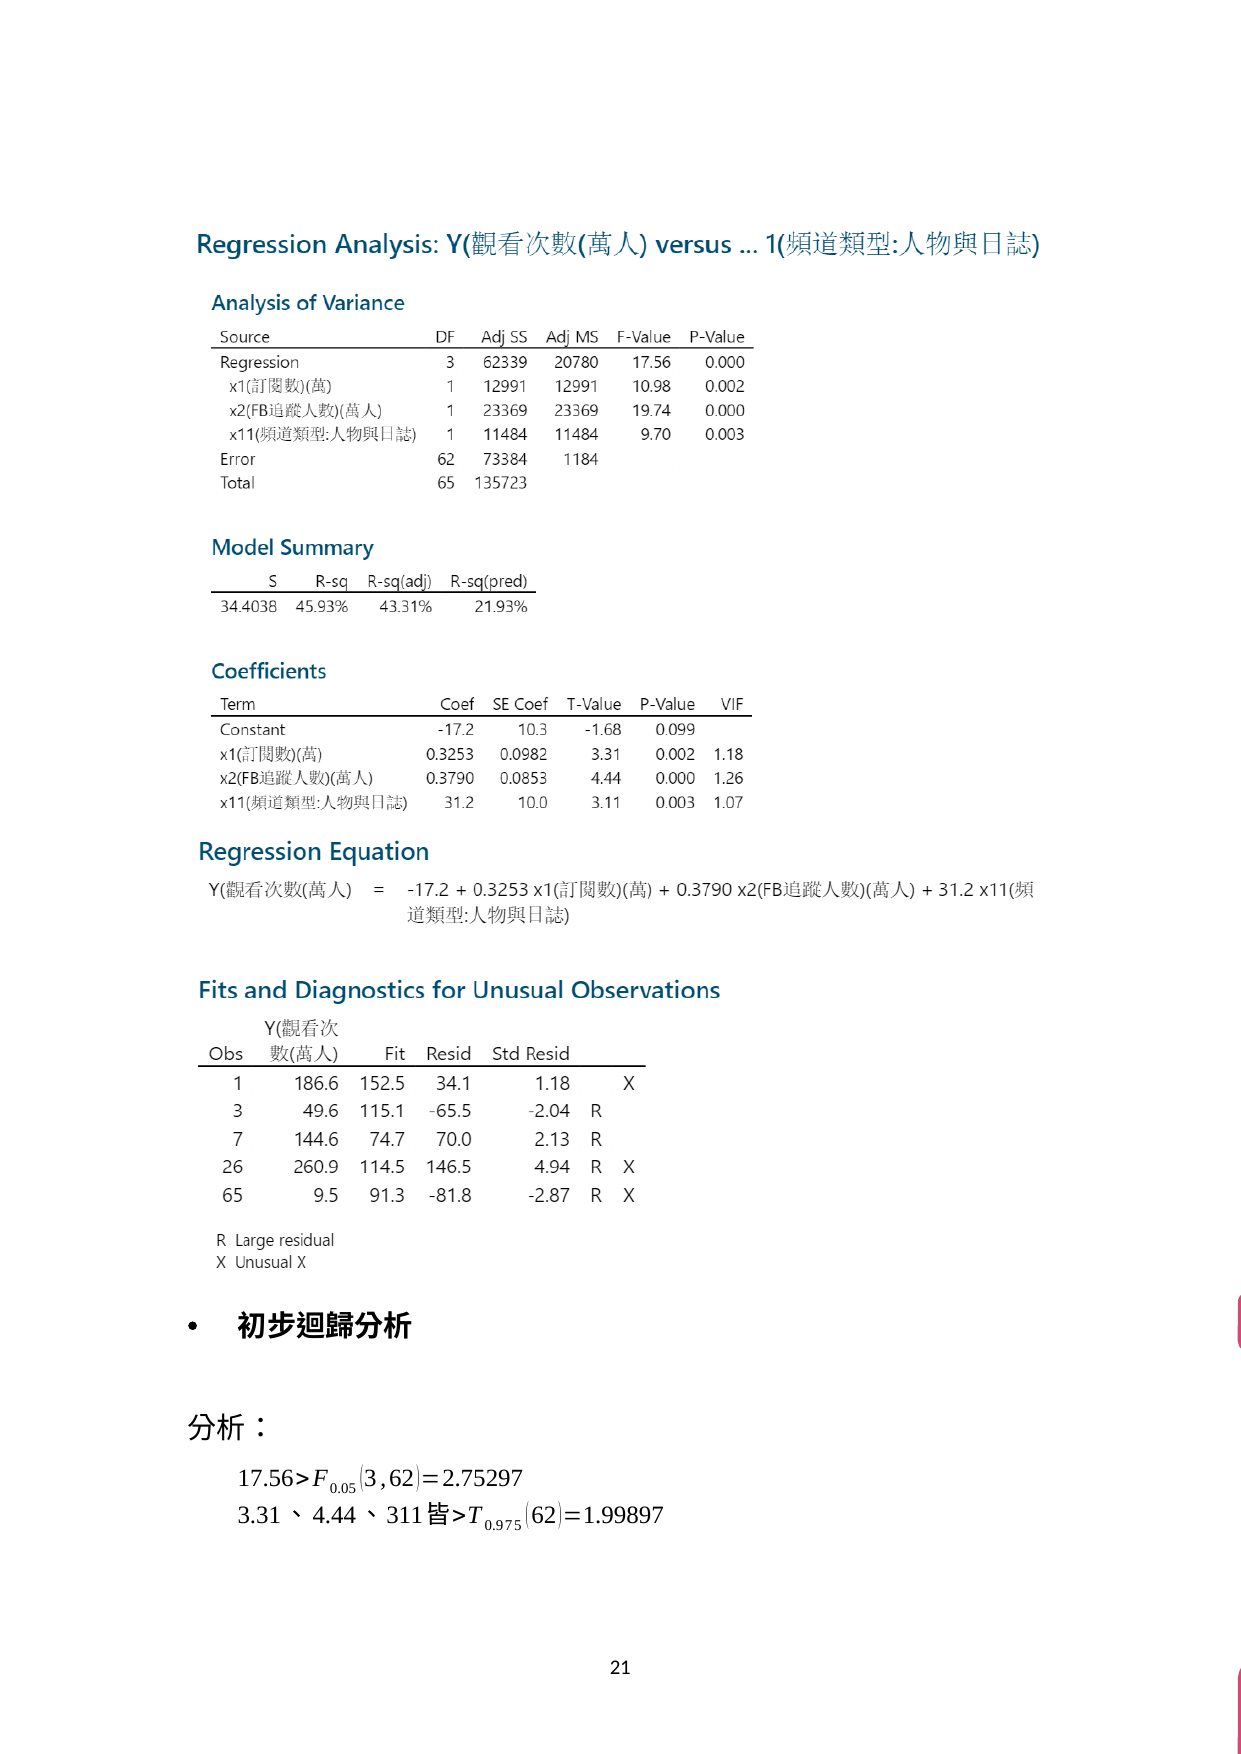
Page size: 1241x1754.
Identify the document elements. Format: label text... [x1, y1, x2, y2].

picture [187, 226, 1050, 819]
text 分析： [187, 1388, 1053, 1463]
picture [187, 828, 1050, 1279]
